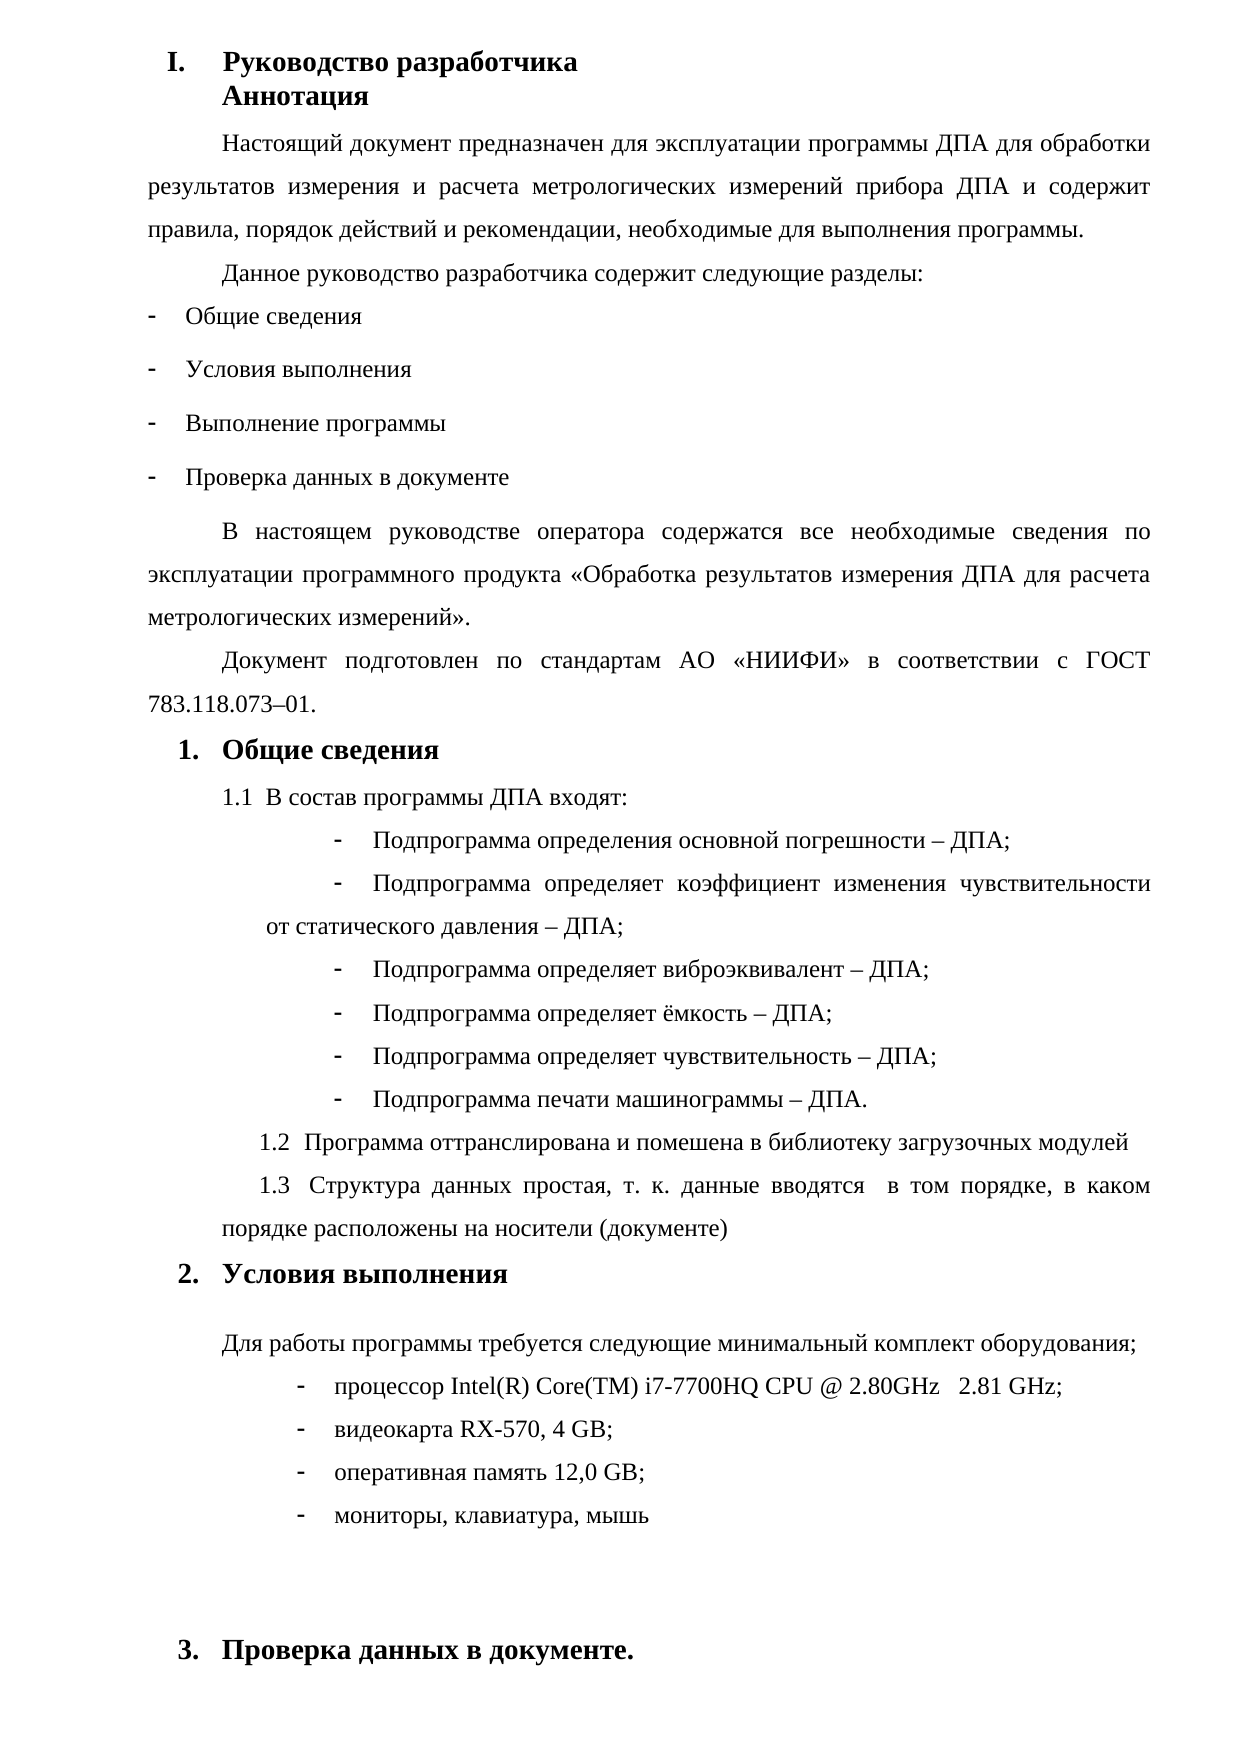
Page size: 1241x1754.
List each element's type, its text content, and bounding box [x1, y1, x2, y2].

list Проверка данных в документе. [177, 1632, 1152, 1666]
list видеокарта RX-570, 4 GB; [297, 1414, 1122, 1443]
list оперативная память 12,0 GB; [297, 1457, 1122, 1486]
list Подпрограмма определяет виброэквивалент – ДПА; [266, 954, 1152, 983]
list Подпрограмма определения основной погрешности – ДПА; [266, 825, 1152, 854]
list Общие сведения [177, 732, 1152, 765]
text Настоящий документ предназначен для эксплуатации программы ДПА для обработки результатов измерения и расчета метрологических измерений прибора ДПА и содержит правила, порядок действий и рекомендации, необходимые для выполнения программы. [148, 128, 1152, 243]
text В настоящем руководстве оператора содержатся все необходимые сведения по эксплуатации программного продукта «Обработка результатов измерения ДПА для расчета метрологических измерений». [148, 516, 1152, 631]
list процессор Intel(R) Core(TM) i7-7700HQ CPU @ 2.80GHz 2.81 GHz; [297, 1371, 1122, 1399]
list Руководство разработчика [185, 44, 1152, 78]
list Аннотация [222, 78, 1152, 111]
list Подпрограмма определяет ёмкость – ДПА; [266, 998, 1152, 1026]
list Общие сведения [148, 301, 1152, 329]
list В состав программы ДПА входят: [222, 782, 1152, 811]
list мониторы, клавиатура, мышь [297, 1500, 1152, 1529]
list Выполнение программы [148, 408, 1152, 437]
list Программа оттранслирована и помешена в библиотеку загрузочных модулей [222, 1127, 1152, 1156]
list Проверка данных в документе [148, 462, 1152, 491]
text Для работы программы требуется следующие минимальный комплект оборудования; [148, 1328, 1152, 1356]
text Данное руководство разработчика содержит следующие разделы: [148, 258, 1152, 286]
list Подпрограмма определяет коэффициент изменения чувствительности от статического давления – ДПА; [266, 868, 1152, 940]
text Документ подготовлен по стандартам АО «НИИФИ» в соответствии с ГОСТ 783.118.073–01. [148, 646, 1152, 717]
list Подпрограмма печати машинограммы – ДПА. [266, 1084, 1152, 1113]
list Условия выполнения [148, 354, 1152, 383]
list Структура данных простая, т. к. данные вводятся в том порядке, в каком порядке расположены на носители (документе) [222, 1170, 1152, 1242]
list Подпрограмма определяет чувствительность – ДПА; [266, 1041, 1152, 1069]
list Условия выполнения [177, 1256, 1152, 1290]
